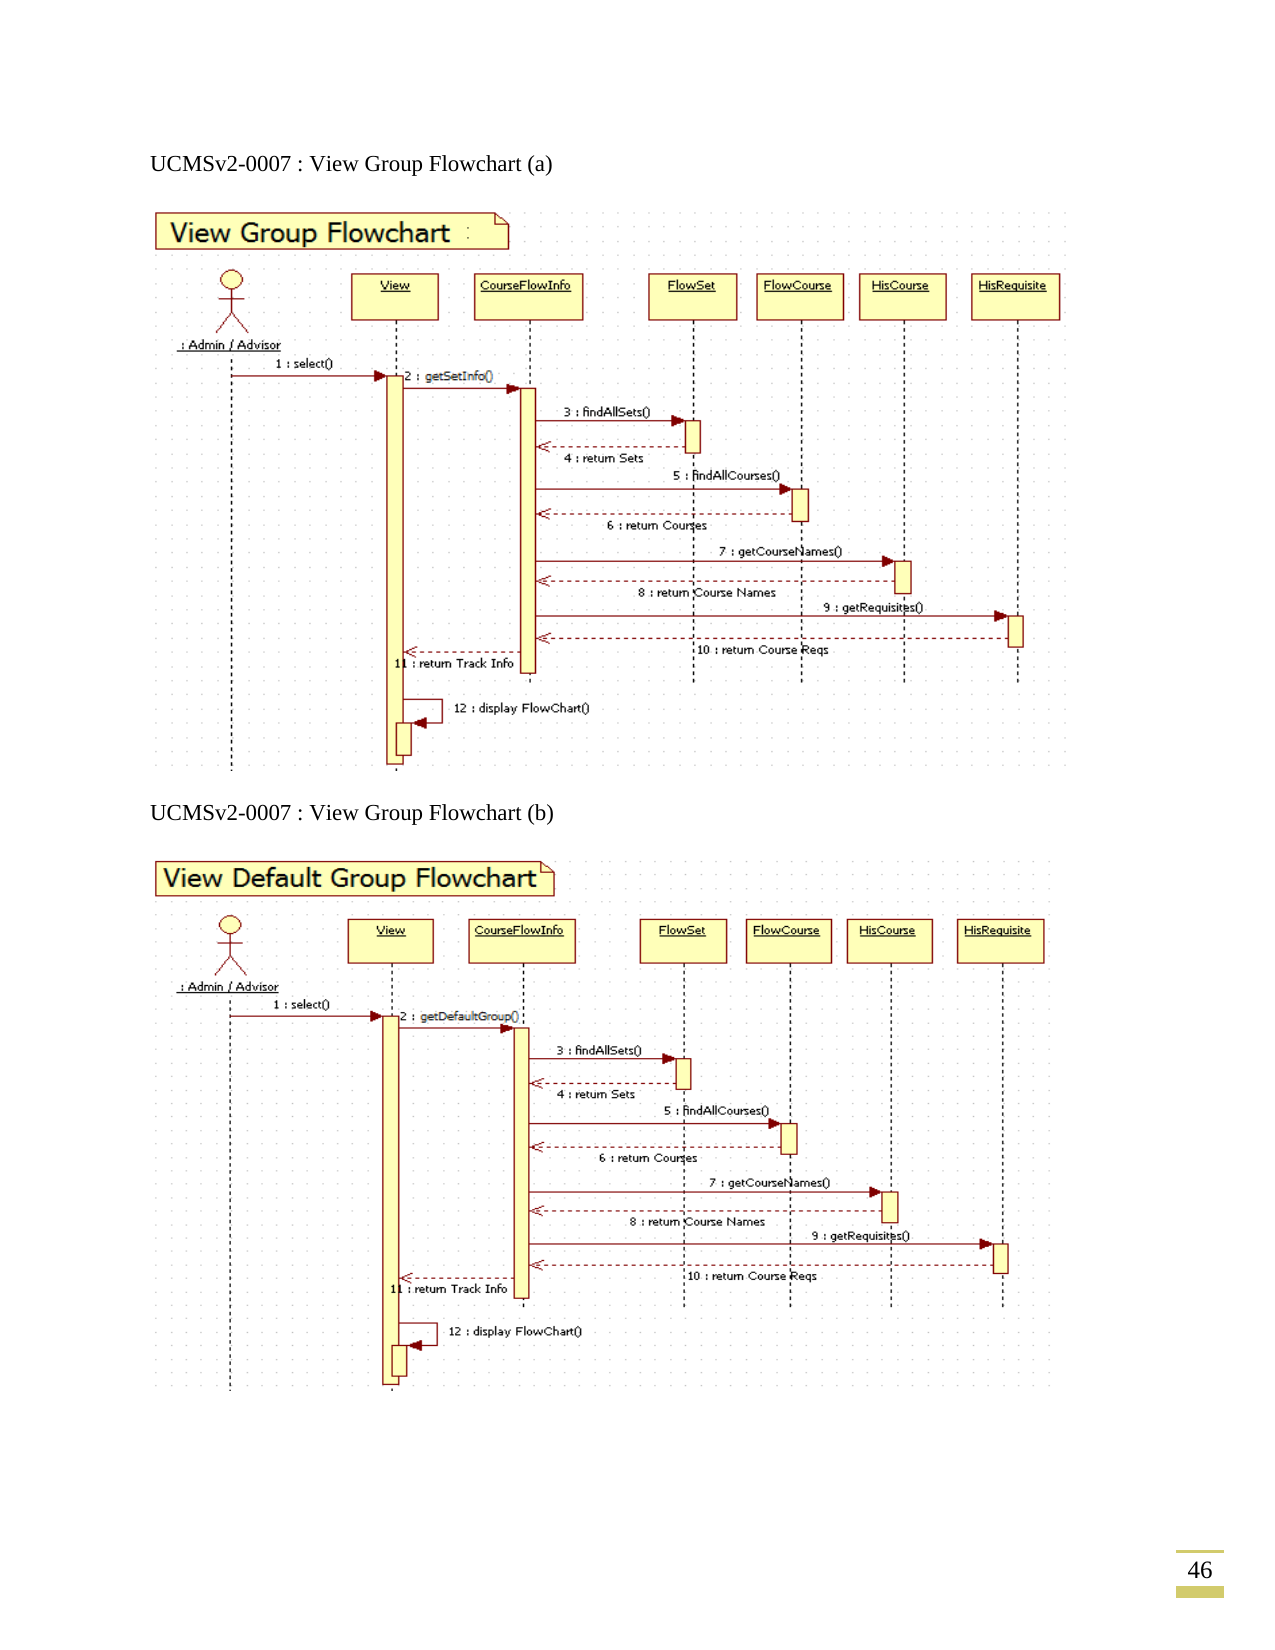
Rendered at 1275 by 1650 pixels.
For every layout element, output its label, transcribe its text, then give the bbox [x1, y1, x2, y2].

text UCMSv2-0007 : View Group Flowchart (a) [150, 150, 1125, 176]
picture [150, 854, 1058, 1391]
picture [150, 205, 1074, 771]
text UCMSv2-0007 : View Group Flowchart (b) [150, 799, 1125, 825]
